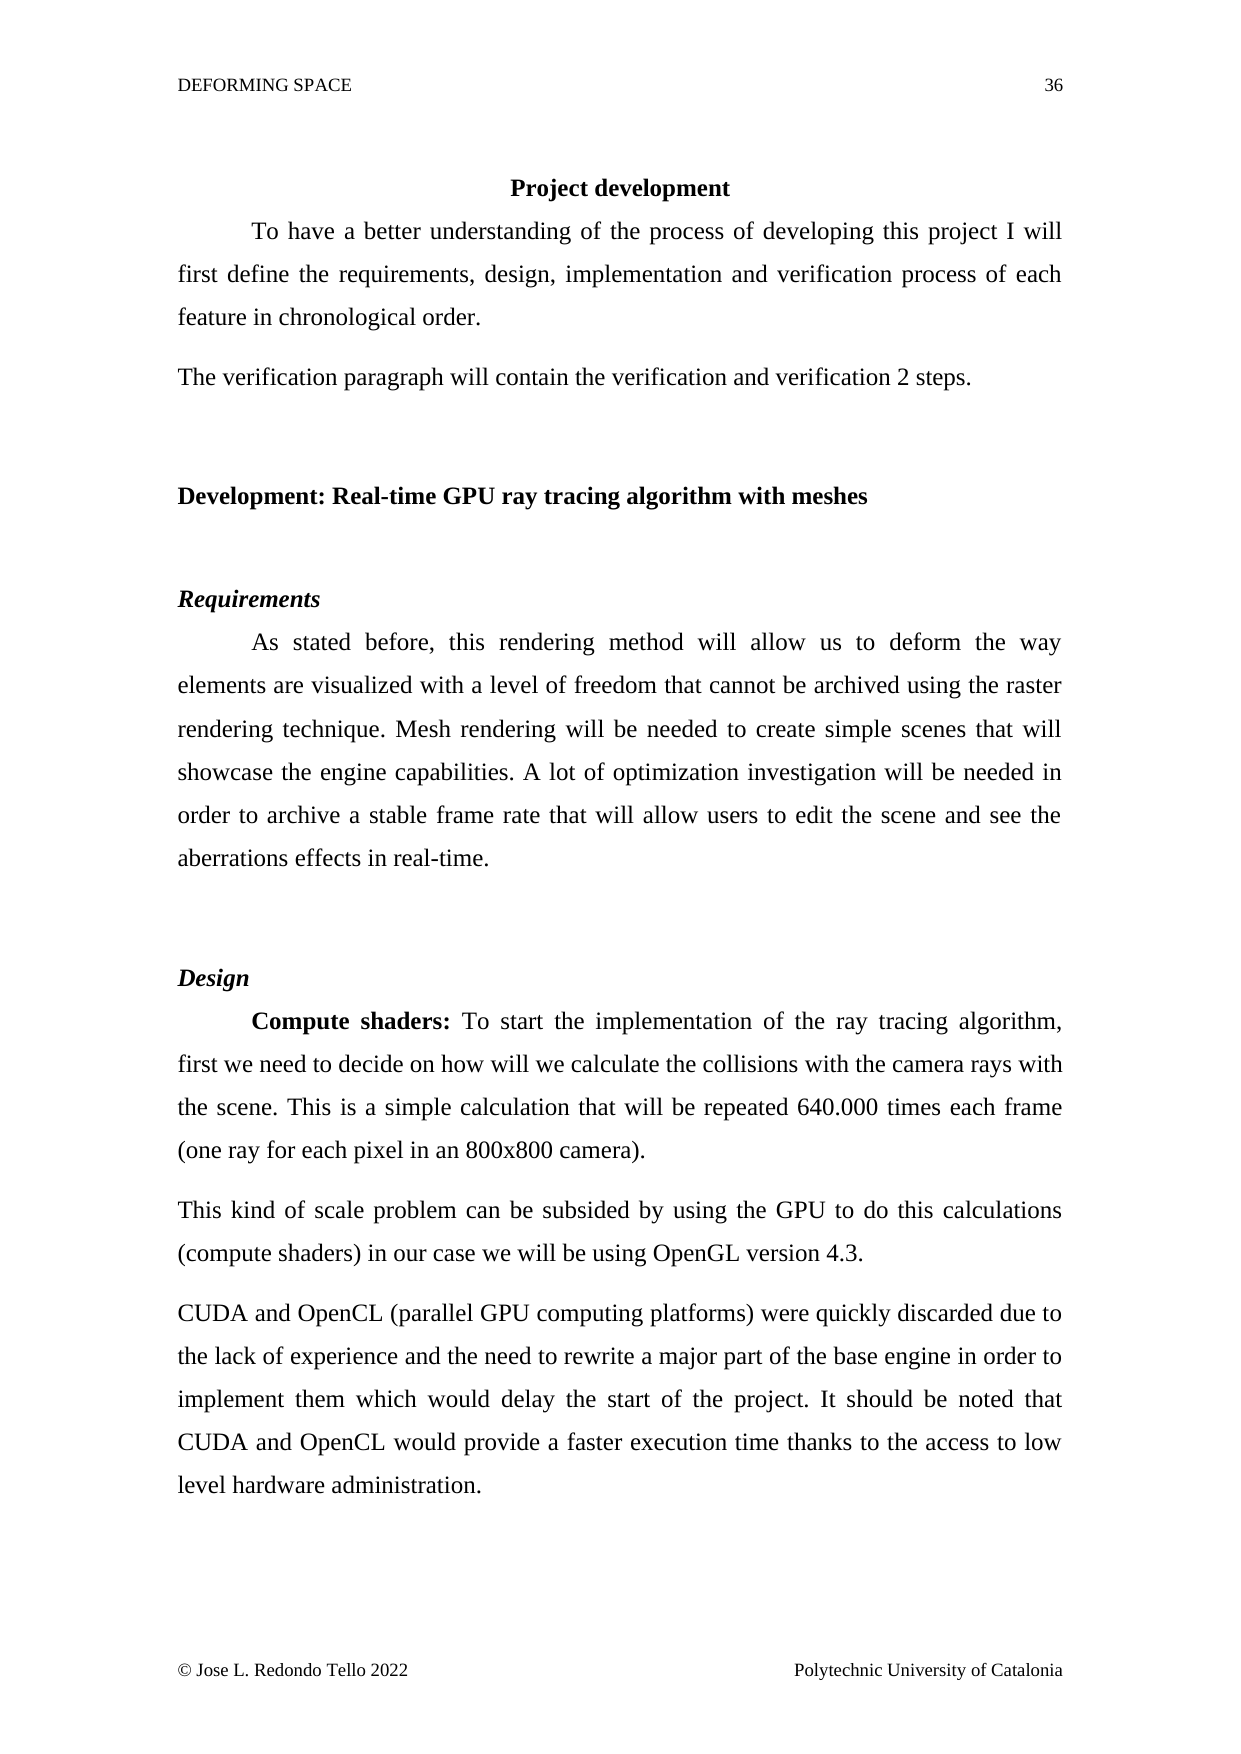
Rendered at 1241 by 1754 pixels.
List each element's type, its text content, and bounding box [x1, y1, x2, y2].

text The verification paragraph will contain the verification and verification 2 steps. [177, 362, 1063, 391]
subtitle Requirements [177, 584, 1063, 613]
text As stated before, this rendering method will allow us to deform the way elements are visualized with a level of freedom that cannot be archived using the raster rendering technique. Mesh rendering will be needed to create simple scenes that will showcase the engine capabilities. A lot of optimization investigation will be needed in order to archive a stable frame rate that will allow users to edit the scene and see the aberrations effects in real-time. [177, 627, 1063, 872]
text To have a better understanding of the process of developing this project I will first define the requirements, design, implementation and verification process of each feature in chronological order. [177, 216, 1063, 331]
subtitle Design [177, 963, 1063, 991]
text This kind of scale problem can be subsided by using the GPU to do this calculations (compute shaders) in our case we will be using OpenGL version 4.3. [177, 1195, 1063, 1267]
subtitle Project development [177, 173, 1063, 201]
subtitle Development: Real-time GPU ray tracing algorithm with meshes [177, 481, 1063, 510]
text Compute shaders: To start the implementation of the ray tracing algorithm, first we need to decide on how will we calculate the collisions with the camera rays with the scene. This is a simple calculation that will be repeated 640.000 times each frame (one ray for each pixel in an 800x800 camera). [177, 1006, 1063, 1164]
text CUDA and OpenCL (parallel GPU computing platforms) were quickly discarded due to the lack of experience and the need to rewrite a major part of the base engine in order to implement them which would delay the start of the project. It should be noted that CUDA and OpenCL would provide a faster execution time thanks to the access to low level hardware administration. [177, 1298, 1063, 1499]
